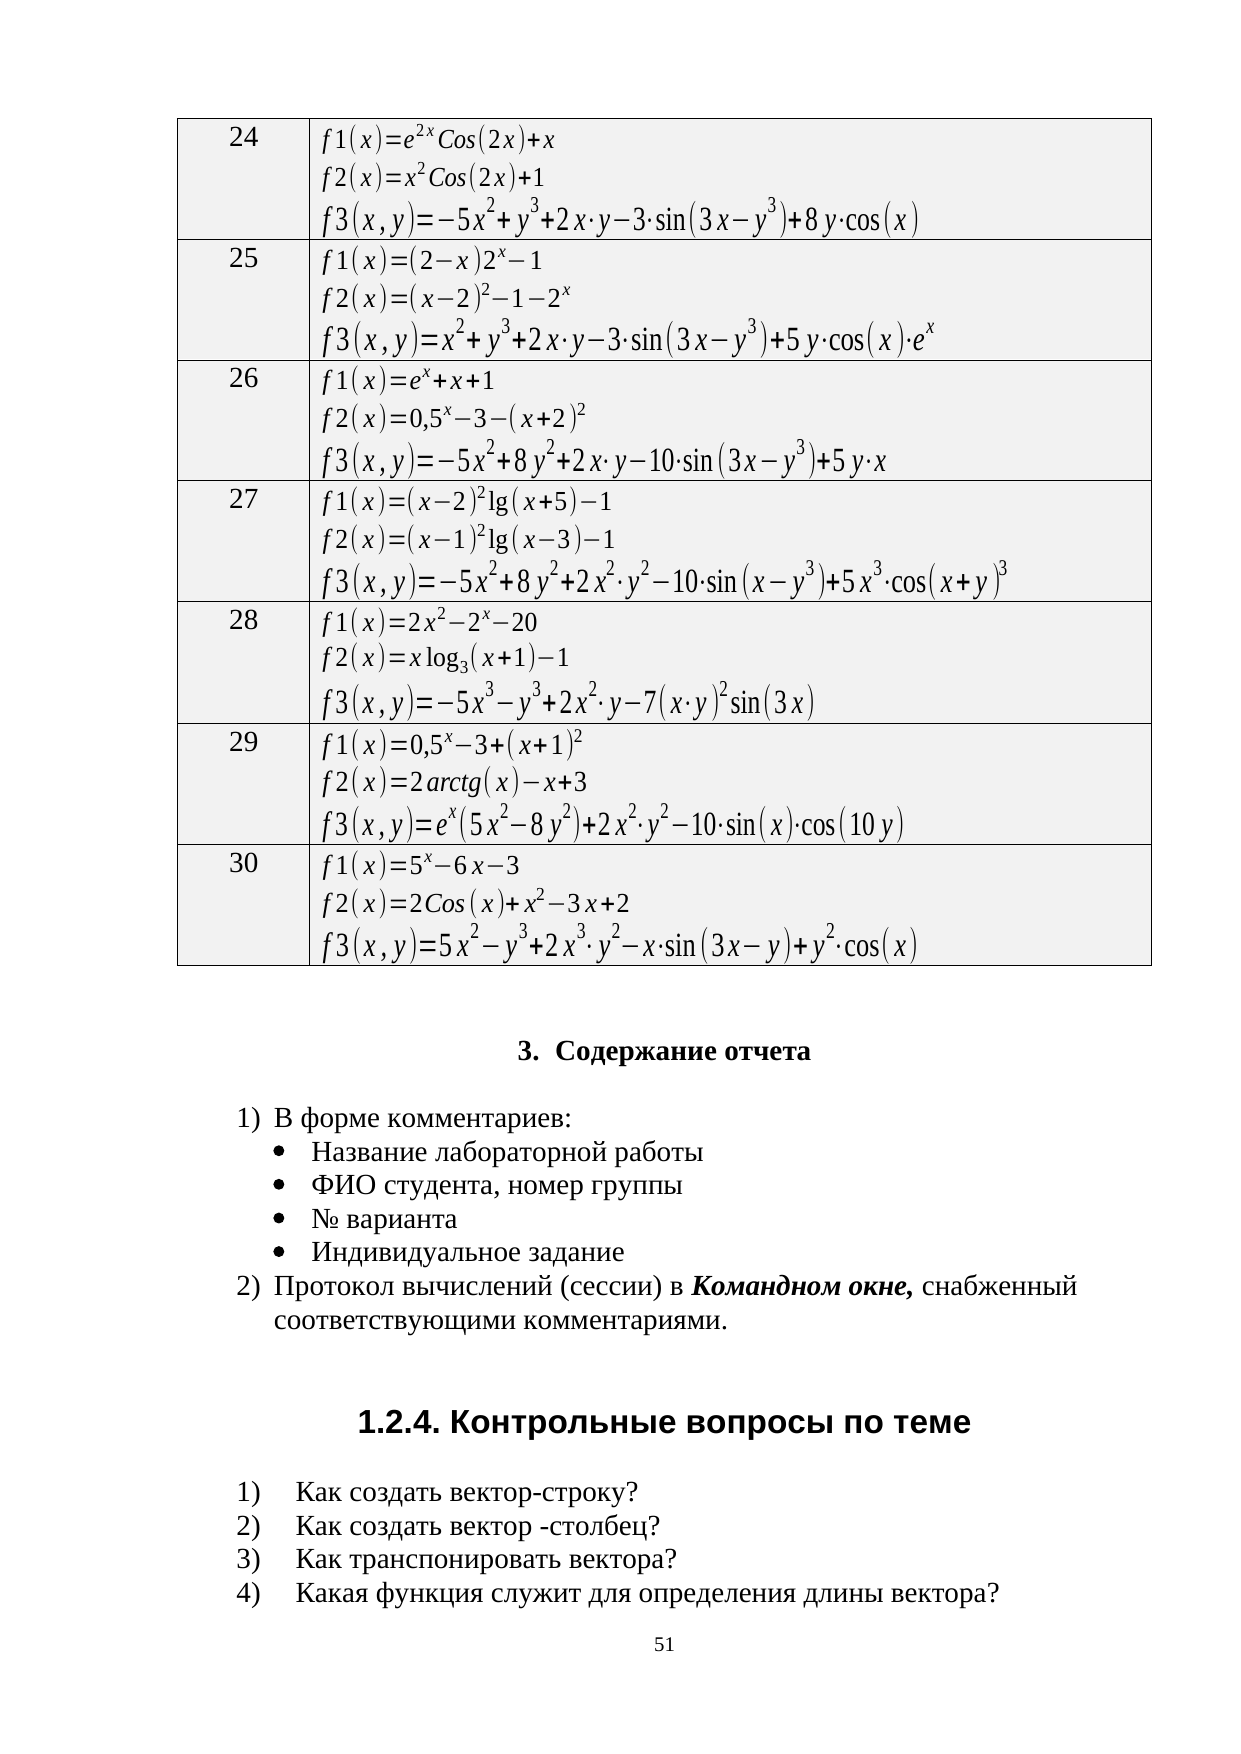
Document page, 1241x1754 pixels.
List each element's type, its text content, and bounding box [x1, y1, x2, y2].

subtitle Содержание отчета [177, 1033, 1152, 1067]
list Как создать вектор -столбец? [236, 1508, 1152, 1541]
list Индивидуальное задание [274, 1234, 1152, 1268]
table_cell [310, 119, 1151, 239]
table_cell [310, 845, 1151, 965]
table_cell 25 [178, 240, 309, 359]
list Какая функция служит для определения длины вектора? [236, 1575, 1152, 1608]
list Как транспонировать вектора? [236, 1541, 1152, 1575]
subtitle 1.2.4. Контрольные вопросы по теме [177, 1402, 1152, 1441]
table_cell [310, 481, 1151, 601]
table_cell [310, 240, 1151, 359]
table_cell 28 [178, 602, 309, 723]
table_cell [310, 602, 1151, 723]
table_cell [310, 724, 1151, 844]
table_cell [310, 361, 1151, 480]
table_cell 24 [178, 119, 309, 239]
list № варианта [274, 1201, 1152, 1234]
table_cell 29 [178, 724, 309, 844]
table_cell 30 [178, 845, 309, 965]
list Как создать вектор-строку? [236, 1474, 1152, 1508]
list ФИО студента, номер группы [274, 1167, 1152, 1201]
list В форме комментариев: [236, 1100, 1152, 1134]
list Протокол вычислений (сессии) в Командном окне, снабженный соответствующими комментариями. [236, 1268, 1152, 1335]
list Название лабораторной работы [274, 1134, 1152, 1167]
table_cell 27 [178, 481, 309, 601]
table_cell 26 [178, 361, 309, 480]
